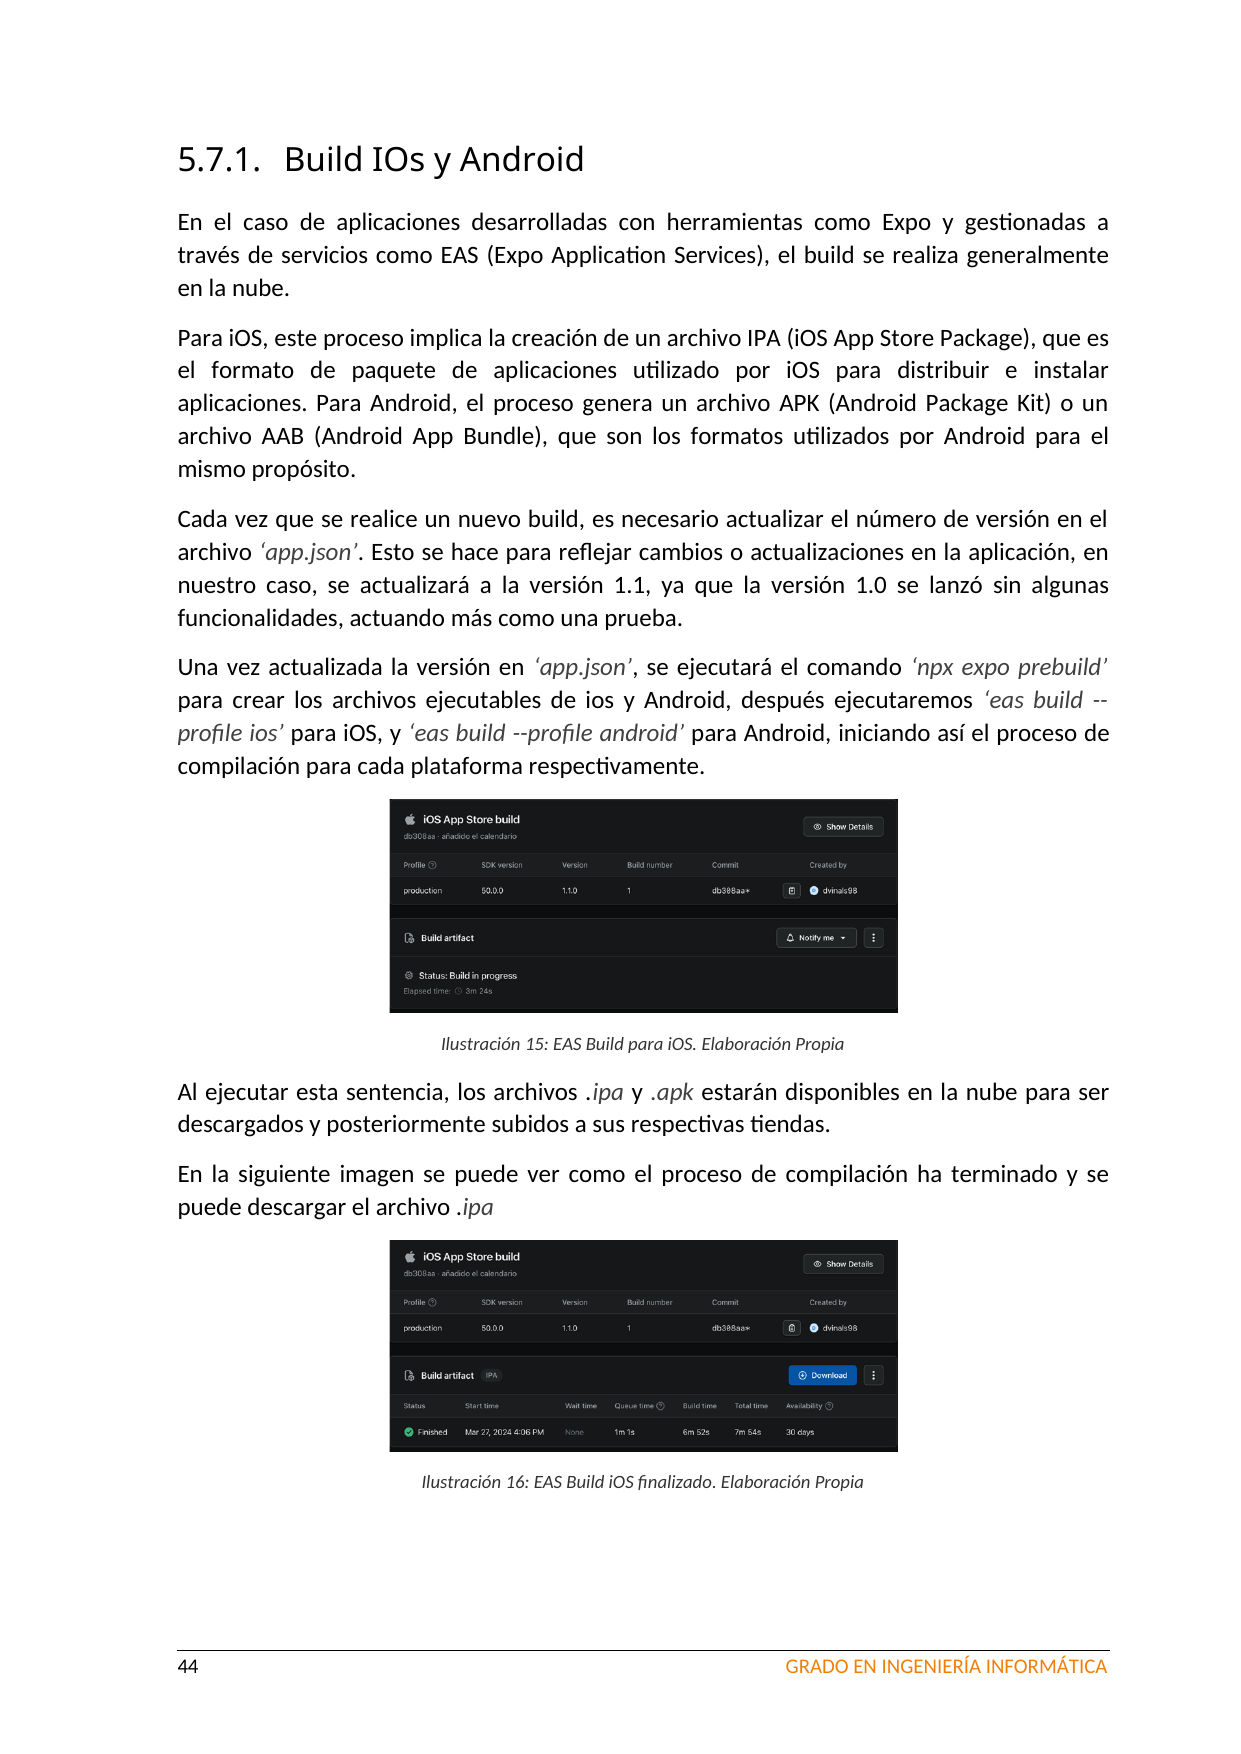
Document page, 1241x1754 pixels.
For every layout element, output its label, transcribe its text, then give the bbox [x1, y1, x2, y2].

subtitle Build IOs y Android [177, 136, 1110, 181]
text En la siguiente imagen se puede ver como el proceso de compilación ha terminado y se puede descargar el archivo .ipa [177, 1158, 1110, 1222]
text Una vez actualizada la versión en ‘app.json’, se ejecutará el comando ‘npx expo prebuild’ para crear los archivos ejecutables de ios y Android, después ejecutaremos ‘eas build --profile ios’ para iOS, y ‘eas build --profile android’ para Android, iniciando así el proceso de compilación para cada plataforma respectivamente. [177, 651, 1110, 781]
picture [389, 799, 898, 1013]
text Cada vez que se realice un nuevo build, es necesario actualizar el número de versión en el archivo ‘app.json’. Esto se hace para reflejar cambios o actualizaciones en la aplicación, en nuestro caso, se actualizará a la versión 1.1, ya que la versión 1.0 se lanzó sin algunas funcionalidades, actuando más como una prueba. [177, 503, 1110, 632]
text En el caso de aplicaciones desarrolladas con herramientas como Expo y gestionadas a través de servicios como EAS (Expo Application Services), el build se realiza generalmente en la nube. [177, 206, 1110, 303]
picture [389, 1240, 898, 1452]
text Al ejecutar esta sentencia, los archivos .ipa y .apk estarán disponibles en la nube para ser descargados y posteriormente subidos a sus respectivas tiendas. [177, 1076, 1110, 1139]
text Para iOS, este proceso implica la creación de un archivo IPA (iOS App Store Package), que es el formato de paquete de aplicaciones utilizado por iOS para distribuir e instalar aplicaciones. Para Android, el proceso genera un archivo APK (Android Package Kit) o un archivo AAB (Android App Bundle), que son los formatos utilizados por Android para el mismo propósito. [177, 322, 1110, 484]
